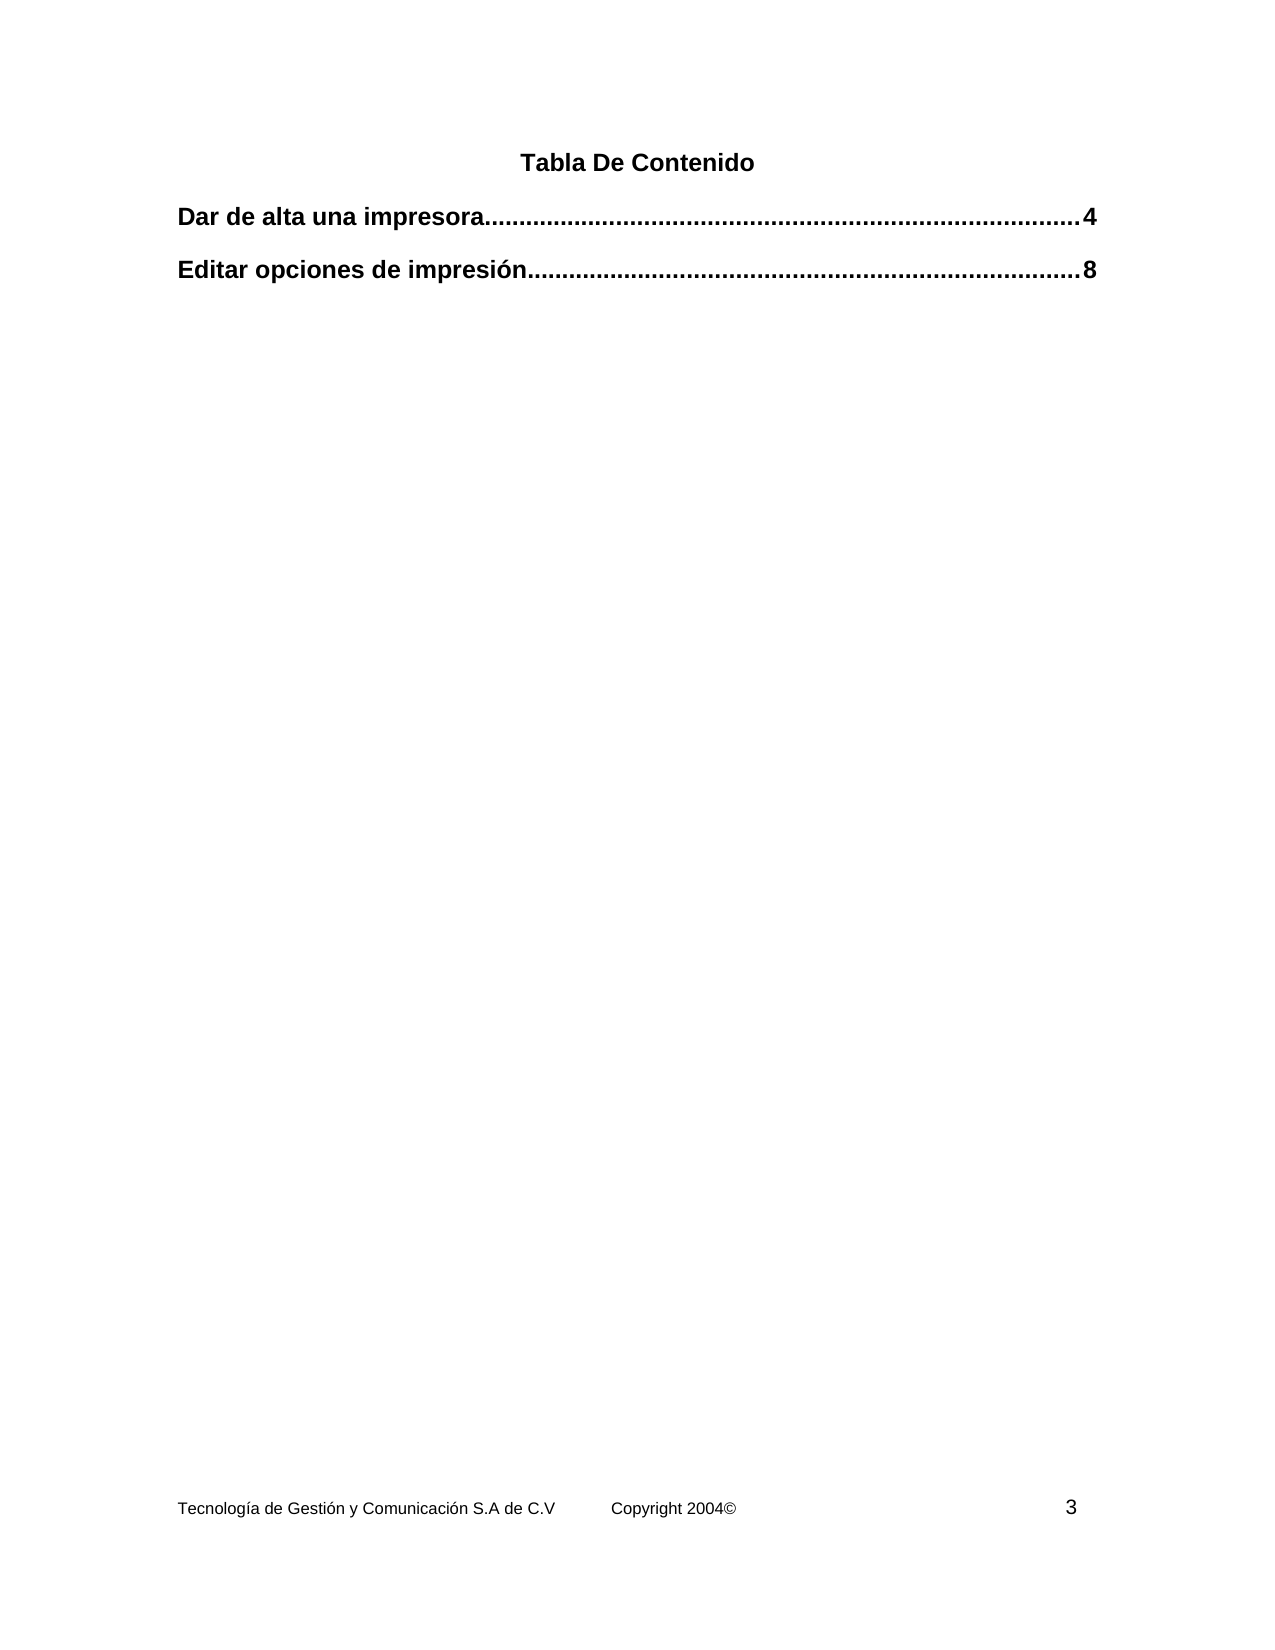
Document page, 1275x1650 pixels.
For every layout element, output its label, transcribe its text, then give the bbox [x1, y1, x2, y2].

text Dar de alta una impresora 4 [177, 201, 1098, 230]
text Editar opciones de impresión 8 [177, 255, 1098, 284]
text Tabla De Contenido [177, 148, 1098, 176]
